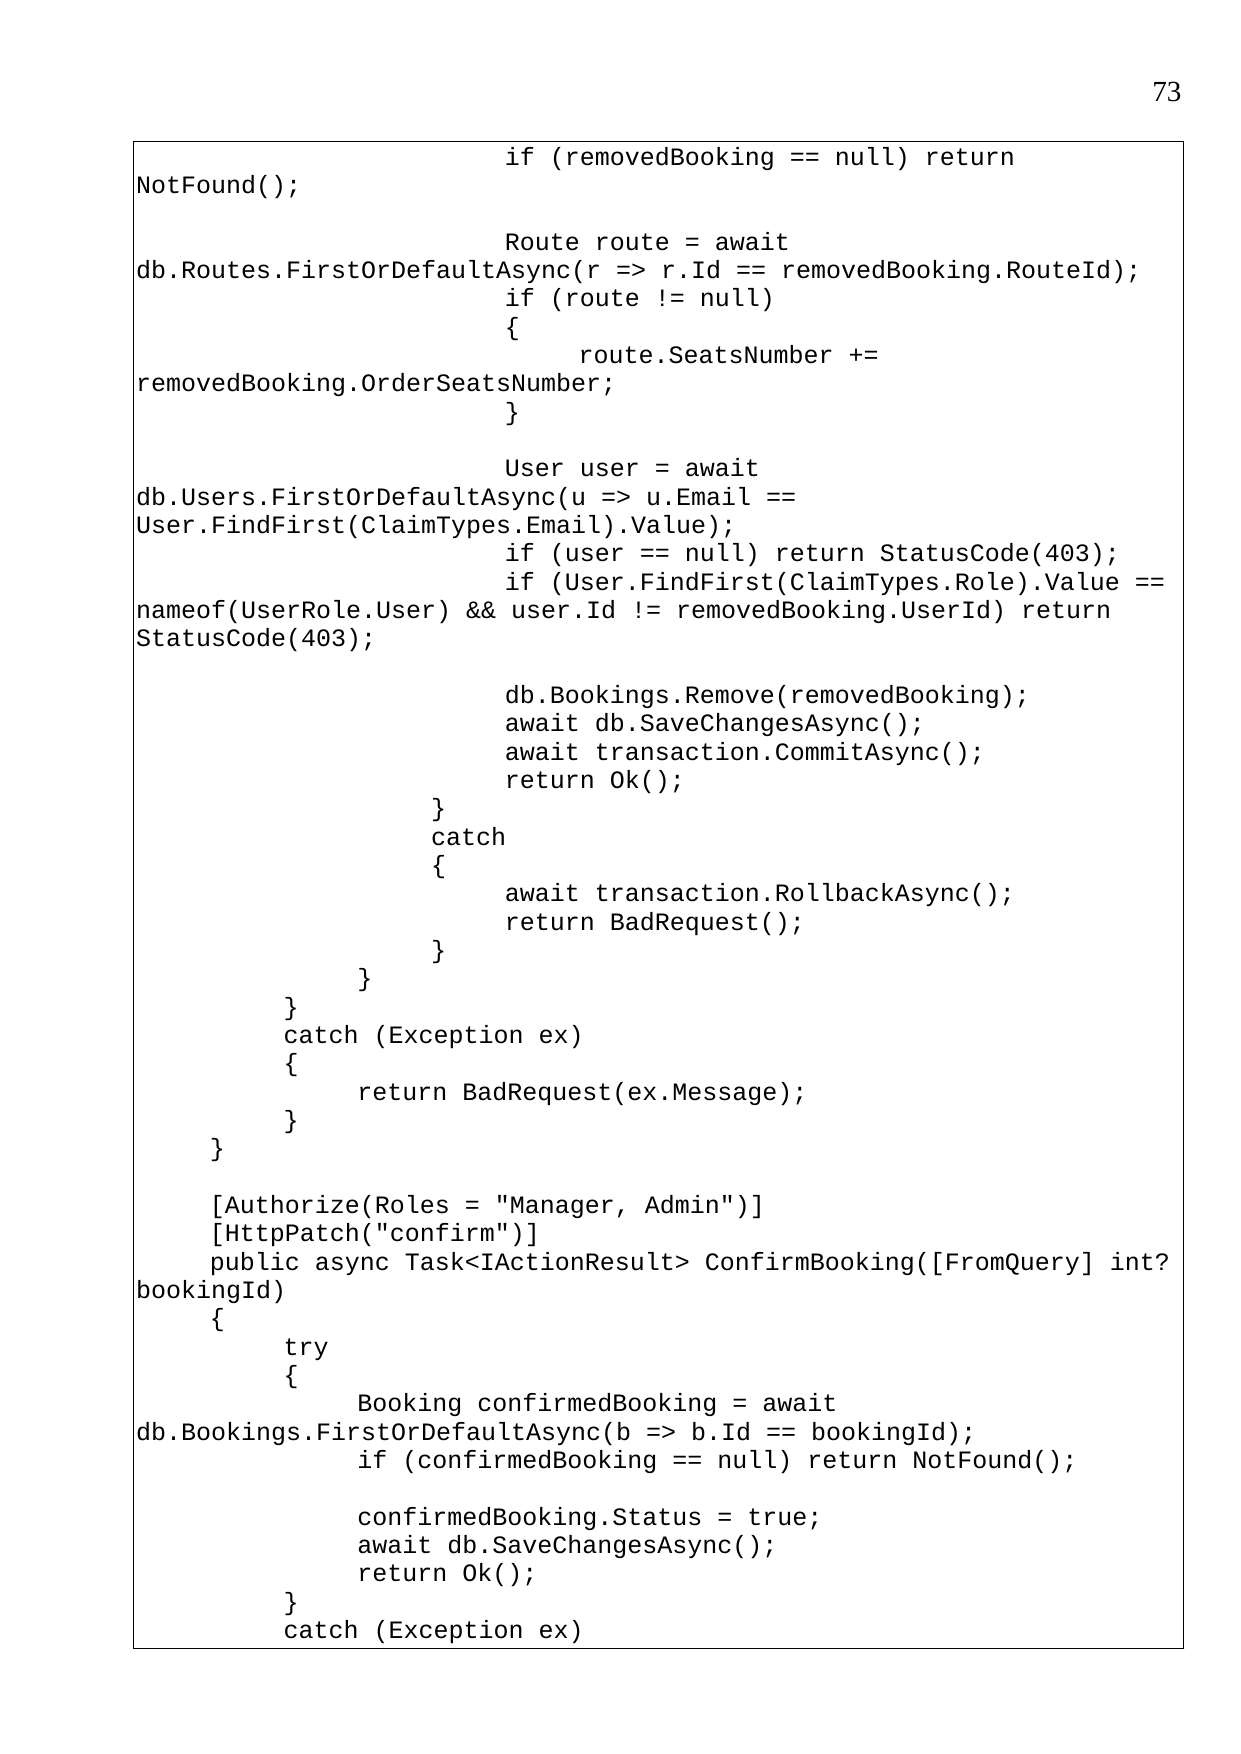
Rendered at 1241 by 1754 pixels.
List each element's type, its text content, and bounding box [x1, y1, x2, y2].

text } [136, 796, 1181, 824]
text await db.SaveChangesAsync(); [136, 711, 1181, 739]
text await transaction.RollbackAsync(); [136, 881, 1181, 909]
text db.Bookings.Remove(removedBooking); [136, 682, 1181, 711]
text return Ok(); [136, 767, 1181, 796]
text } [136, 1136, 1181, 1164]
text { [136, 1306, 1181, 1334]
text await transaction.CommitAsync(); [136, 739, 1181, 767]
text { [136, 314, 1181, 342]
text return BadRequest(ex.Message); [136, 1079, 1181, 1107]
text await db.SaveChangesAsync(); [136, 1532, 1181, 1561]
text catch (Exception ex) [136, 1022, 1181, 1051]
text } [136, 966, 1181, 994]
text if (confirmedBooking == null) return NotFound(); [136, 1447, 1181, 1476]
text } [136, 937, 1181, 966]
text catch (Exception ex) [134, 1614, 1183, 1648]
text } [136, 399, 1181, 427]
text return Ok(); [136, 1561, 1181, 1589]
text } [136, 994, 1181, 1022]
text [Authorize(Roles = "Manager, Admin")] [136, 1192, 1181, 1221]
text Booking confirmedBooking = await db.Bookings.FirstOrDefaultAsync(b => b.Id == bookingId); [136, 1391, 1181, 1447]
text } [136, 1107, 1181, 1136]
text if (removedBooking == null) return NotFound(); [134, 142, 1183, 201]
text public async Task<IActionResult> ConfirmBooking([FromQuery] int? bookingId) [136, 1249, 1181, 1306]
text { [136, 1362, 1181, 1391]
text { [136, 1051, 1181, 1079]
text } [136, 1589, 1181, 1614]
text if (route != null) [136, 286, 1181, 314]
text User user = await db.Users.FirstOrDefaultAsync(u => u.Email == User.FindFirst(ClaimTypes.Email).Value); [136, 456, 1181, 541]
text route.SeatsNumber += removedBooking.OrderSeatsNumber; [136, 342, 1181, 399]
text Route route = await db.Routes.FirstOrDefaultAsync(r => r.Id == removedBooking.RouteId); [136, 229, 1181, 286]
text [HttpPatch("confirm")] [136, 1221, 1181, 1249]
text confirmedBooking.Status = true; [136, 1504, 1181, 1532]
text if (User.FindFirst(ClaimTypes.Role).Value == nameof(UserRole.User) && user.Id != removedBooking.UserId) return StatusCode(403); [136, 569, 1181, 654]
text if (user == null) return StatusCode(403); [136, 541, 1181, 569]
text { [136, 852, 1181, 881]
text return BadRequest(); [136, 909, 1181, 937]
text try [136, 1334, 1181, 1362]
text catch [136, 824, 1181, 852]
